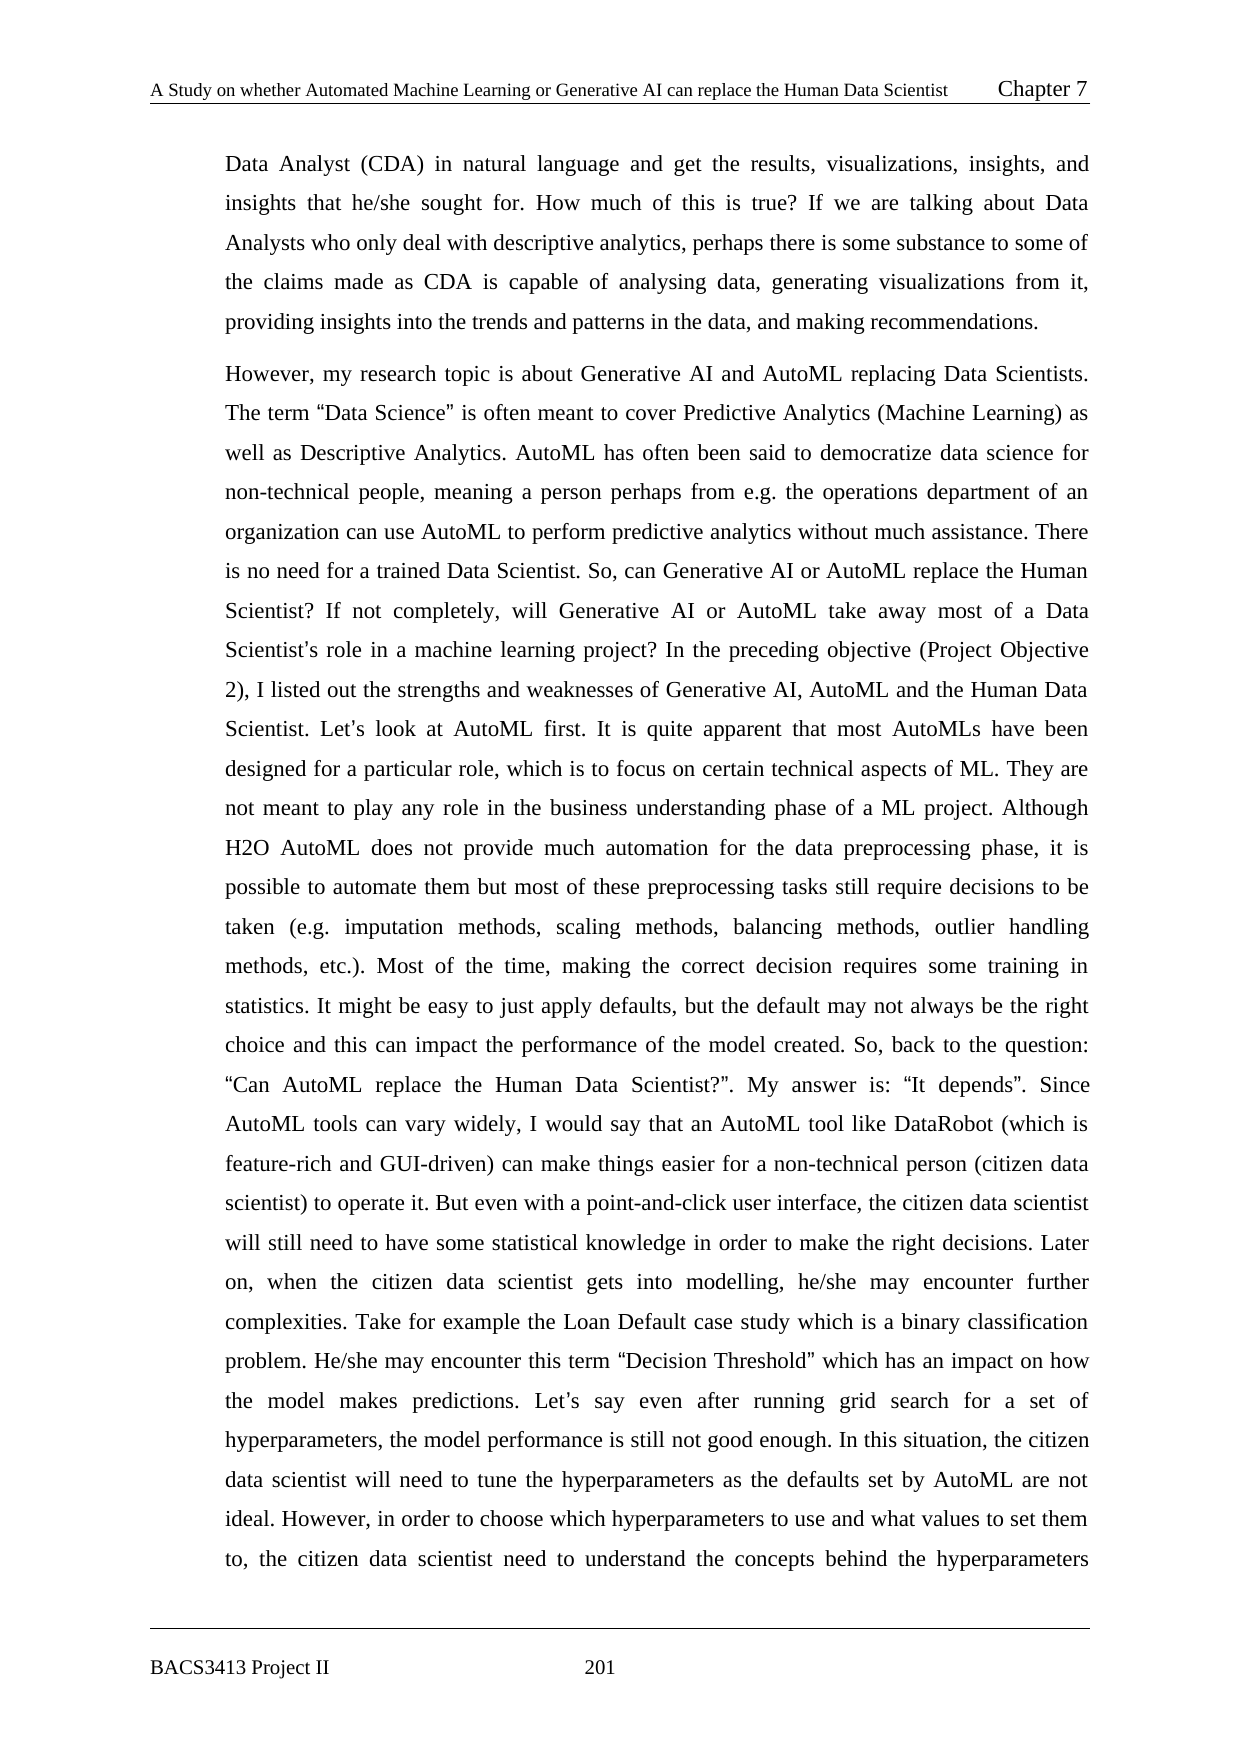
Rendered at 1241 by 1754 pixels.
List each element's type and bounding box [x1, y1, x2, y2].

text [225, 150, 1090, 334]
text [225, 360, 1090, 1571]
